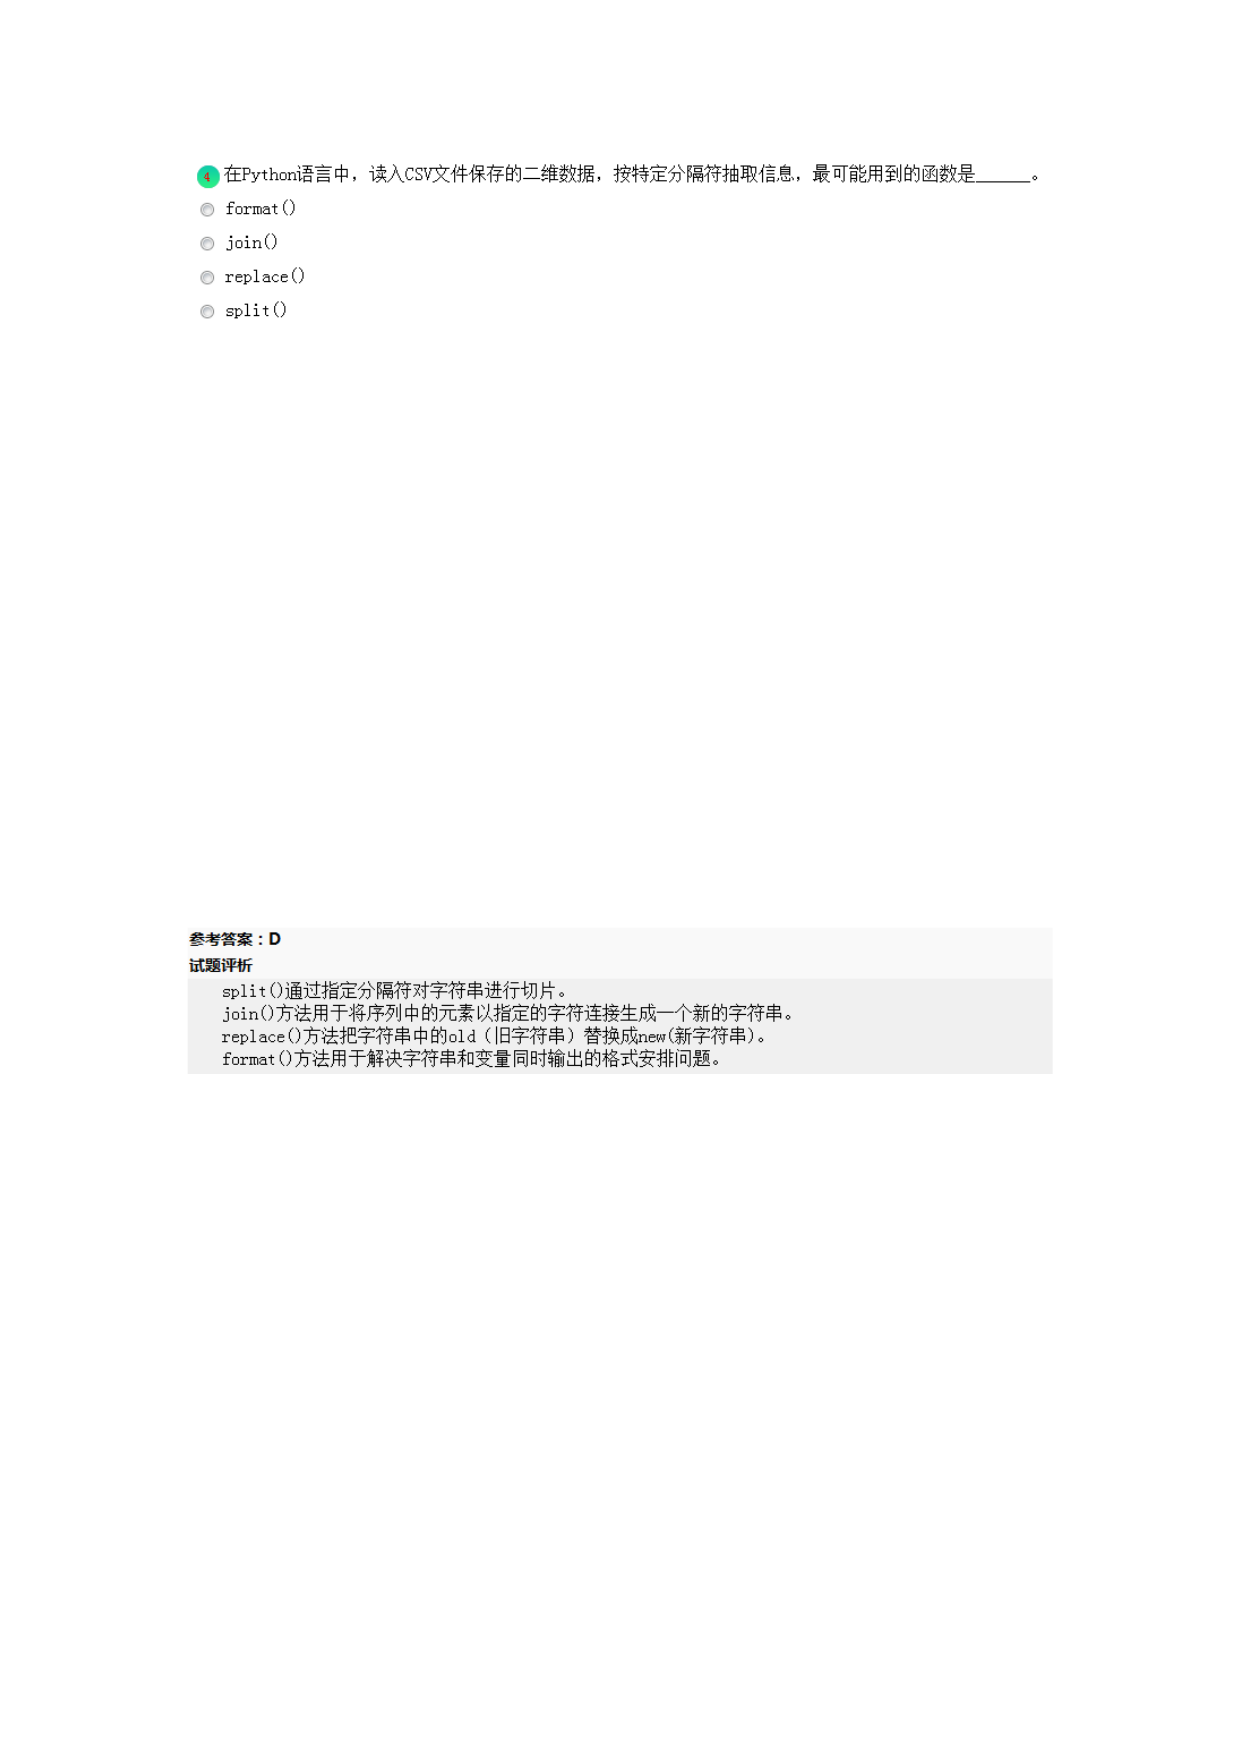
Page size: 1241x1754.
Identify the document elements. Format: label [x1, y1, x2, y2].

picture [187, 162, 1053, 1074]
